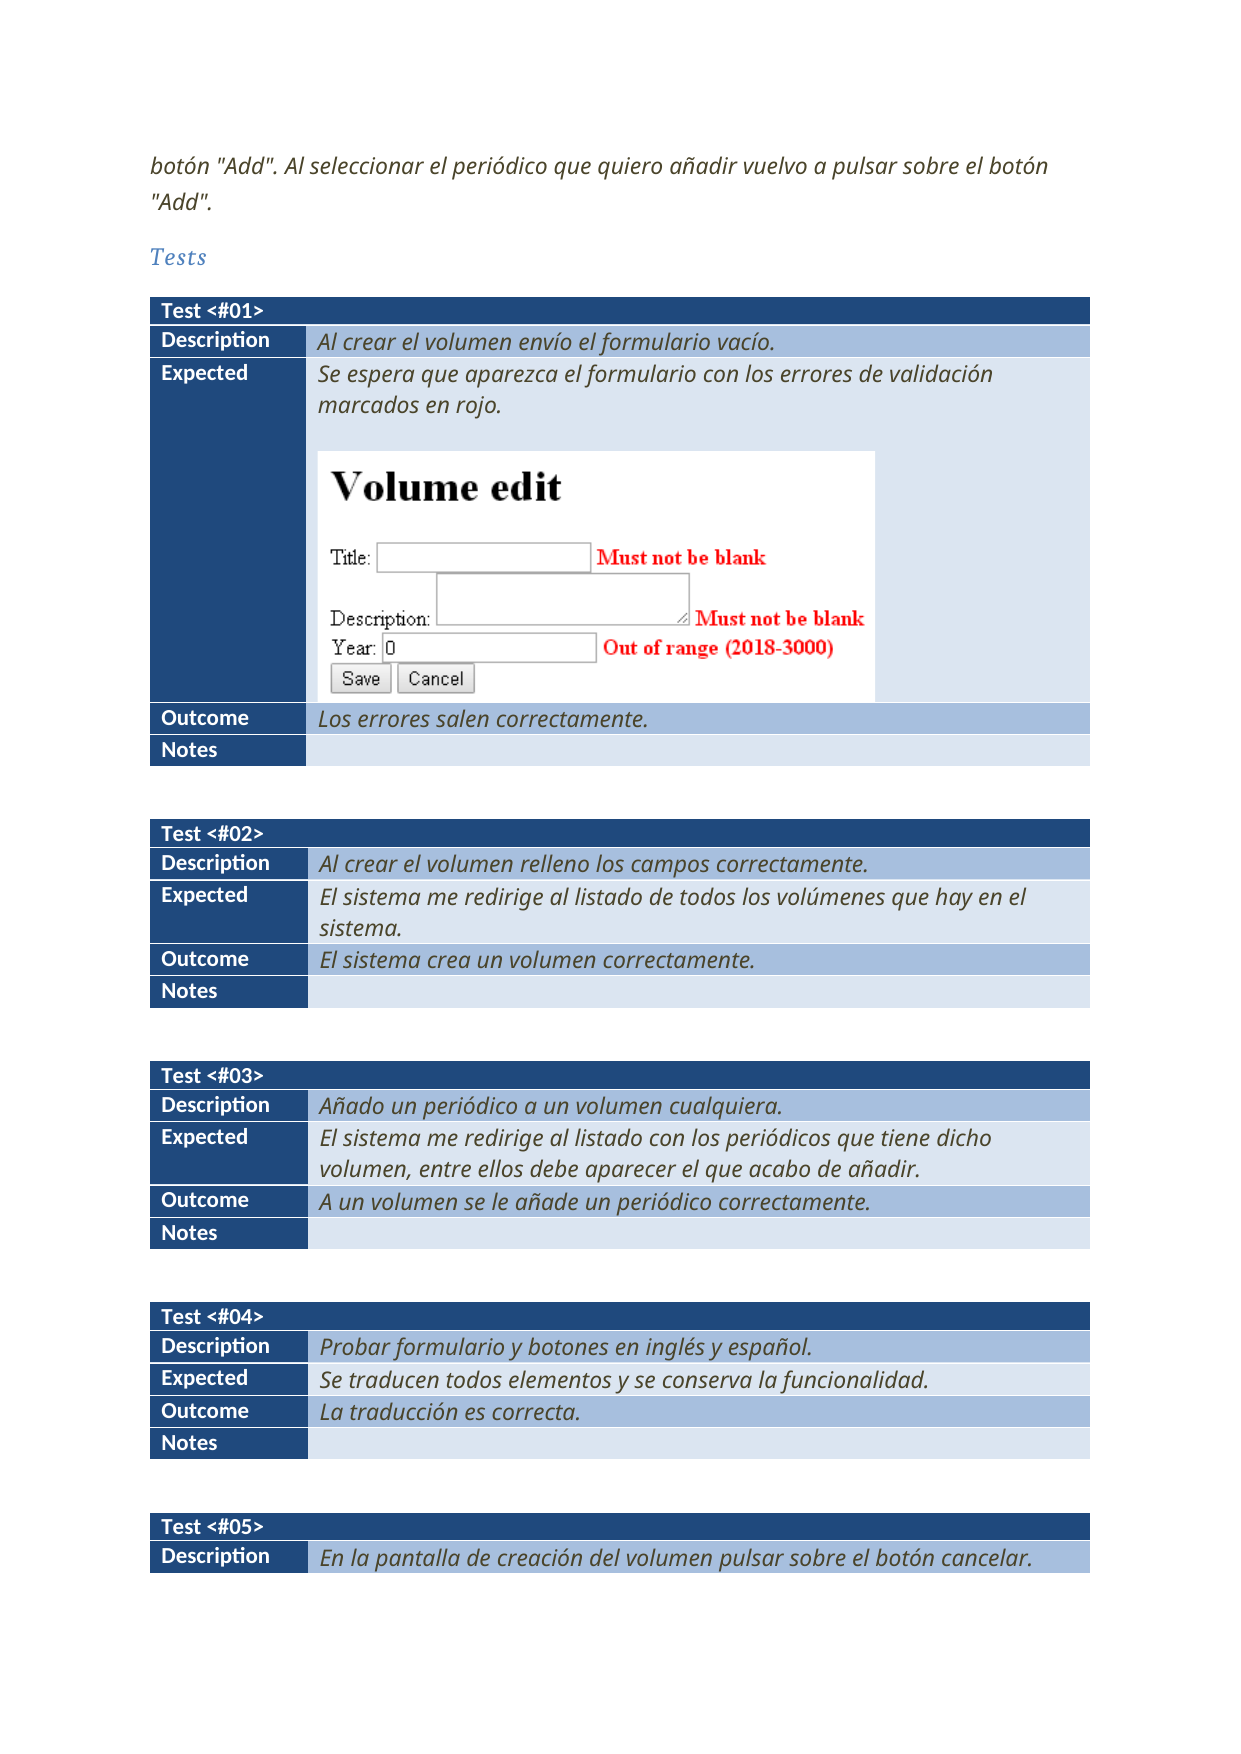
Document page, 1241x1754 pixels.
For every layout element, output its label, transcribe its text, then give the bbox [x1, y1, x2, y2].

table_cell En la pantalla de creación del volumen pulsar sobre el botón cancelar. [308, 1541, 1090, 1573]
table_cell [308, 976, 1090, 1008]
table_cell Outcome [150, 944, 308, 975]
picture [317, 451, 876, 702]
table_cell Notes [150, 1428, 308, 1459]
table_cell Outcome [150, 1186, 308, 1217]
table_header Test <#05> [150, 1513, 1090, 1540]
table_cell Description [150, 848, 308, 879]
table_cell Notes [150, 1218, 308, 1249]
table_cell El sistema me redirige al listado con los periódicos que tiene dicho volumen, entre ellos debe aparecer el que acabo de añadir. [308, 1122, 1090, 1184]
table_cell Notes [150, 976, 308, 1008]
table_header Test <#01> [150, 297, 1090, 324]
table_cell [308, 1428, 1090, 1459]
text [150, 150, 1090, 217]
table_cell Description [150, 326, 306, 357]
table_cell Añado un periódico a un volumen cualquiera. [308, 1090, 1090, 1121]
table_cell [306, 735, 1090, 766]
table_cell Los errores salen correctamente. [306, 703, 1090, 734]
table_cell Al crear el volumen envío el formulario vacío. [306, 326, 1090, 357]
subtitle Tests [150, 243, 1090, 271]
table_cell Se espera que aparezca el formulario con los errores de validación marcados en rojo. [306, 358, 1090, 702]
table_cell Expected [150, 1122, 308, 1184]
table_header Test <#02> [150, 819, 1090, 847]
table_cell Outcome [150, 703, 306, 734]
table_cell Probar formulario y botones en inglés y español. [308, 1331, 1090, 1362]
table_cell Notes [150, 735, 306, 766]
table_header Test <#04> [150, 1302, 1090, 1330]
table_cell Description [150, 1541, 308, 1573]
table_cell A un volumen se le añade un periódico correctamente. [308, 1186, 1090, 1217]
table_cell Outcome [150, 1396, 308, 1427]
table_cell Description [150, 1090, 308, 1121]
table_cell La traducción es correcta. [308, 1396, 1090, 1427]
table_cell Expected [150, 881, 308, 943]
table_cell El sistema crea un volumen correctamente. [308, 944, 1090, 975]
table_header Test <#03> [150, 1061, 1090, 1089]
table_cell [308, 1218, 1090, 1249]
table_cell Al crear el volumen relleno los campos correctamente. [308, 848, 1090, 879]
table_cell Expected [150, 1364, 308, 1395]
table_cell Se traducen todos elementos y se conserva la funcionalidad. [308, 1364, 1090, 1395]
table_cell Description [150, 1331, 308, 1362]
table_cell El sistema me redirige al listado de todos los volúmenes que hay en el sistema. [308, 881, 1090, 943]
table_cell Expected [150, 358, 306, 702]
